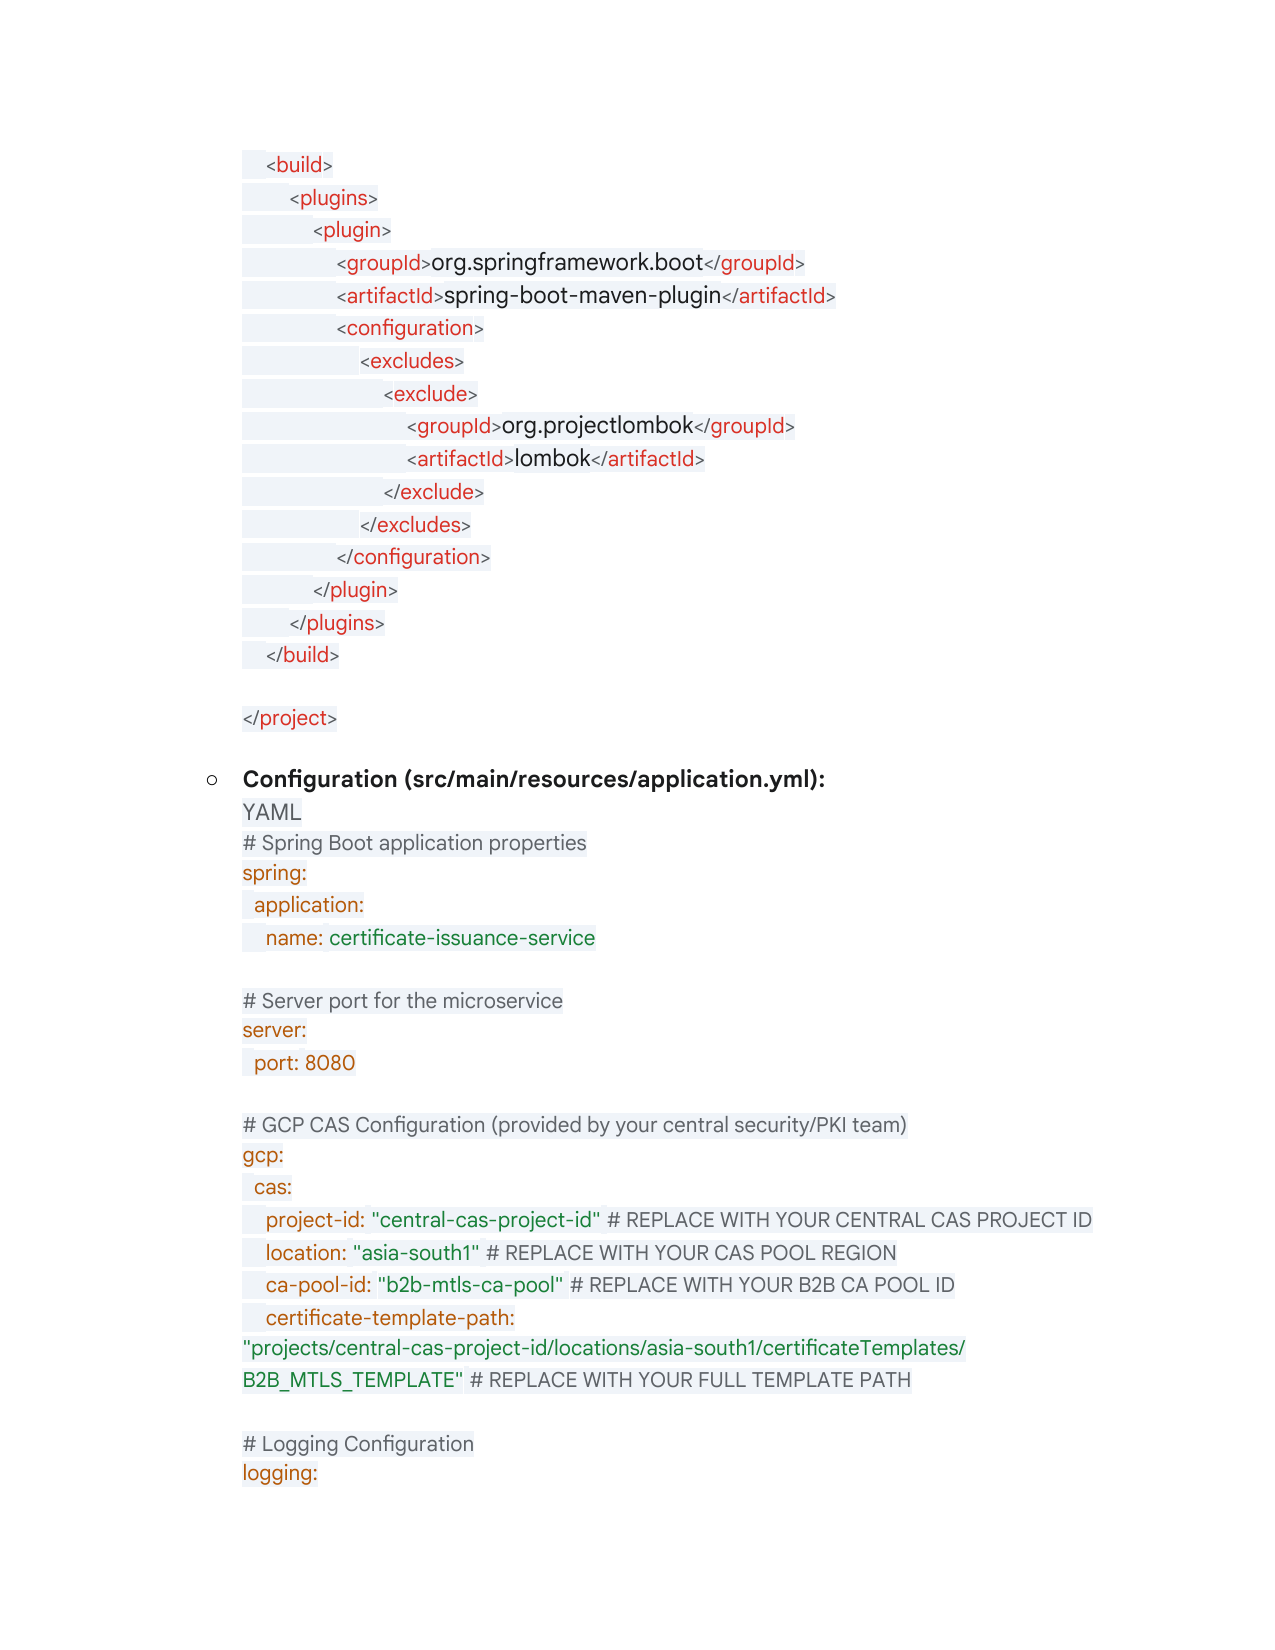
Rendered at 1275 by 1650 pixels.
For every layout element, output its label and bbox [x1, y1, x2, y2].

list [205, 765, 1125, 1487]
list [205, 150, 1125, 762]
